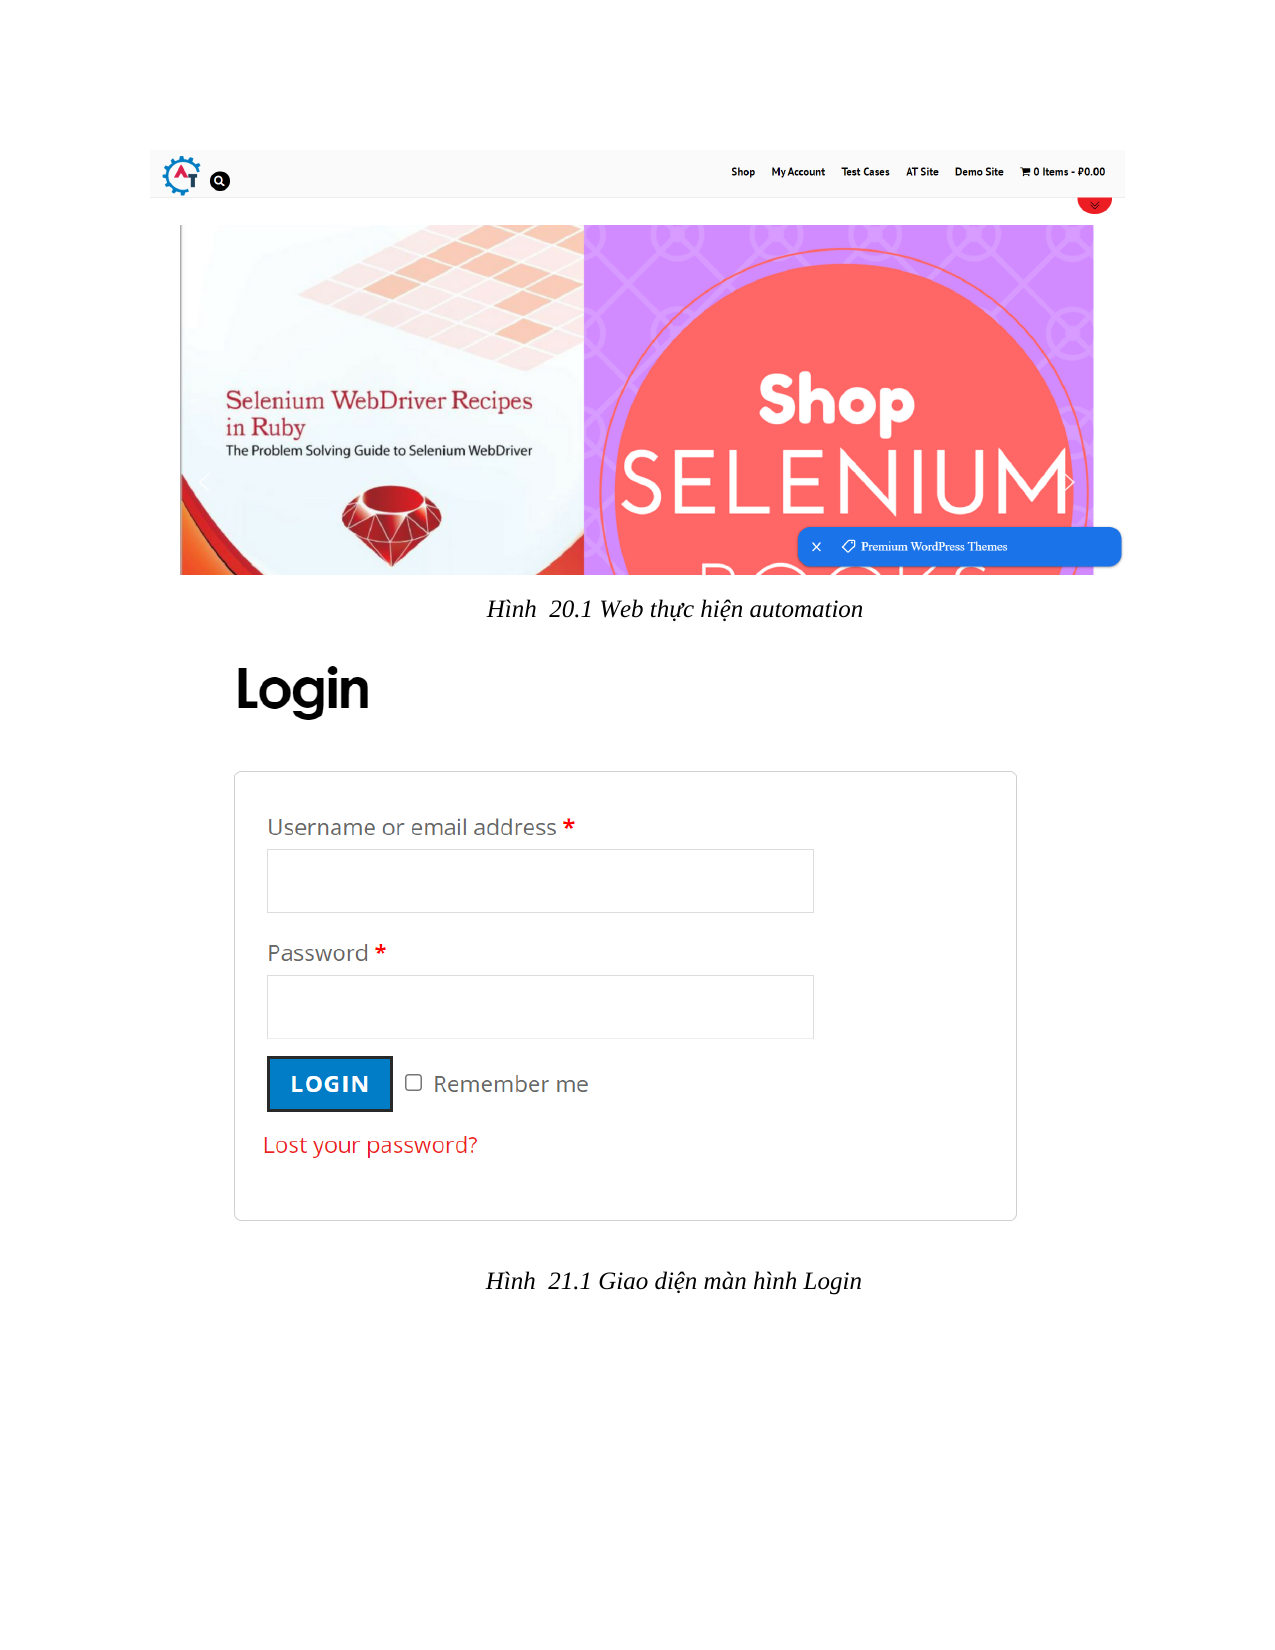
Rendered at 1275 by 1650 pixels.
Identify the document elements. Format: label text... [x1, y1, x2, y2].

text Hình 21.1 Giao diện màn hình Login [150, 1266, 1125, 1294]
picture [218, 643, 1057, 1244]
text Hình 20.1 Web thực hiện automation [150, 594, 1125, 623]
picture [150, 150, 1125, 575]
